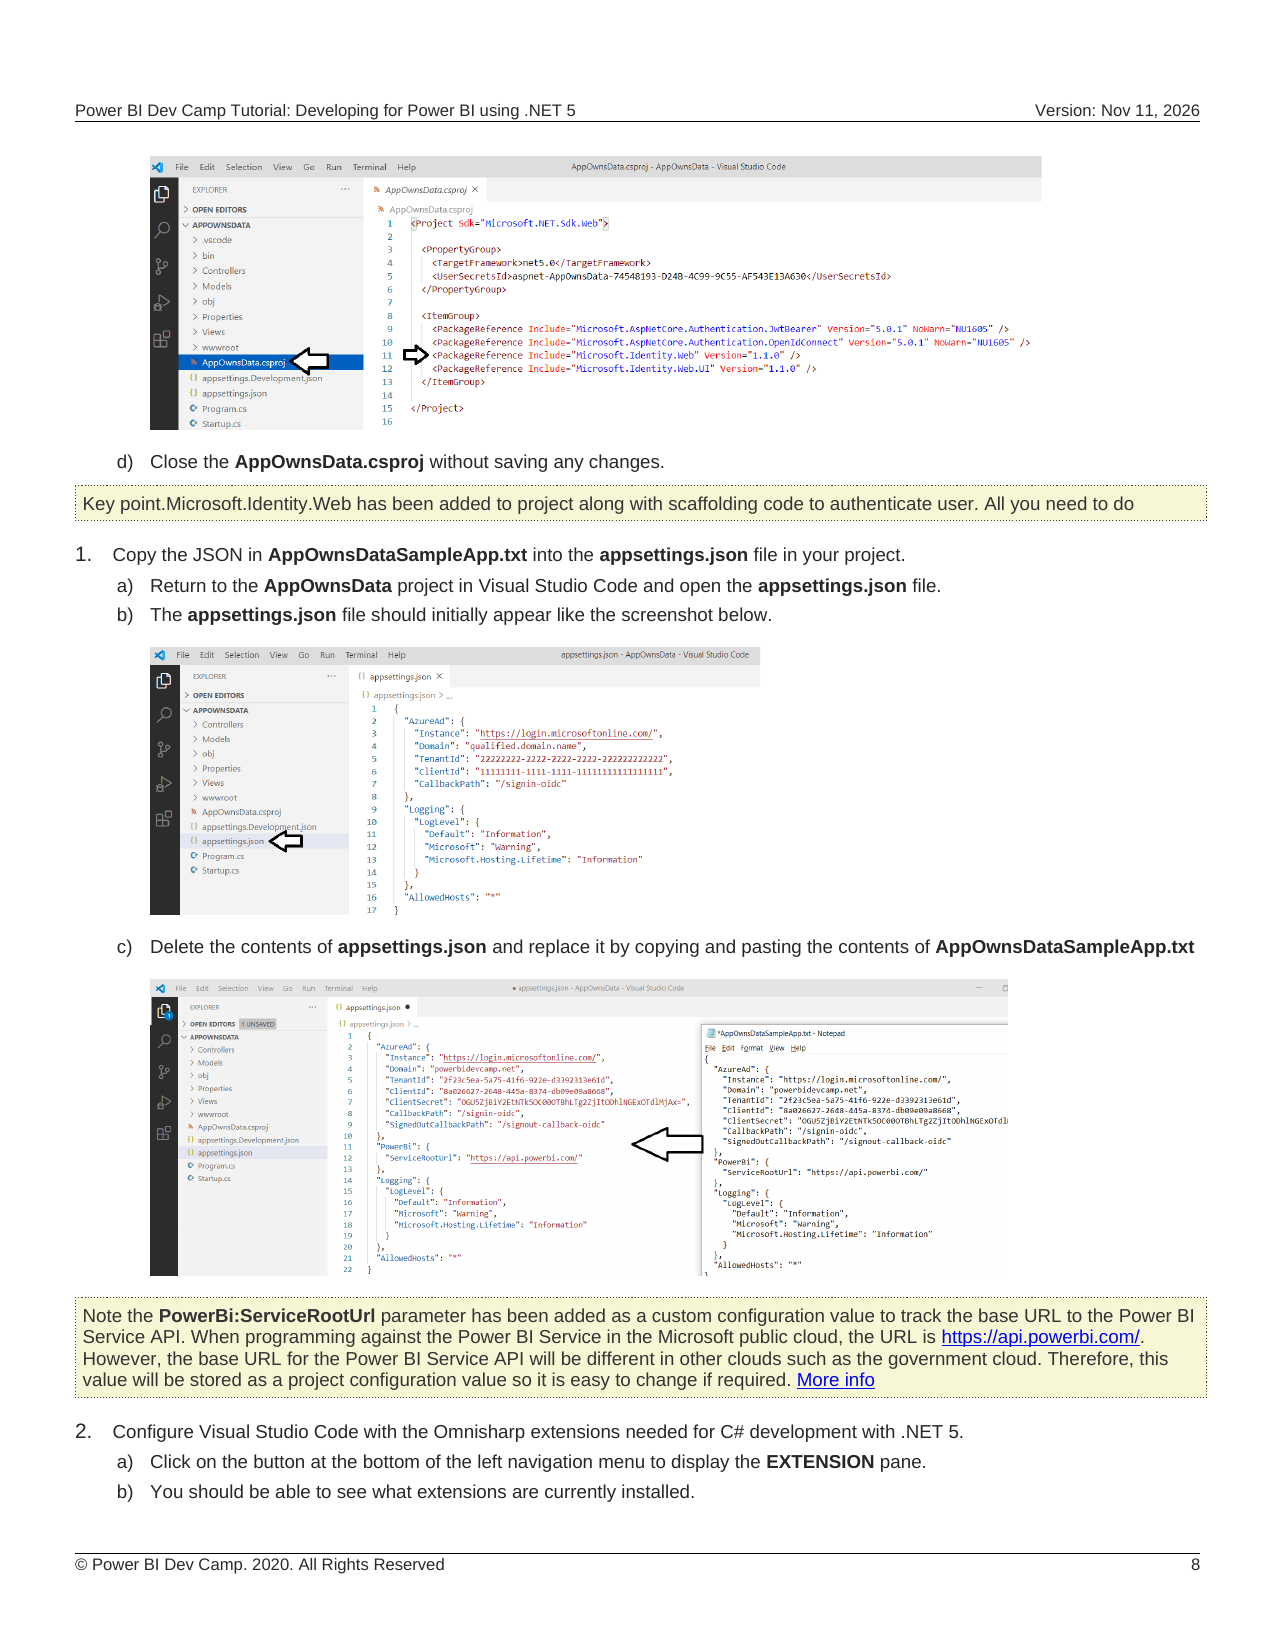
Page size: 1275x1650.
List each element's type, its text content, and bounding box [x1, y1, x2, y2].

text Close the AppOwnsData.csproj without saving any changes. [117, 451, 1200, 473]
list Return to the AppOwnsData project in Visual Studio Code and open the appsettings.json file. [117, 574, 1200, 596]
picture [150, 156, 1042, 430]
text Click on the button at the bottom of the left navigation menu to display the EXTENSION pane. [117, 1451, 1200, 1473]
text Configure Visual Studio Code with the Omnisharp extensions needed for C# development with .NET 5. [75, 1419, 1200, 1443]
list Copy the JSON in AppOwnsDataSampleApp.txt into the appsettings.json file in your project. [75, 542, 1200, 566]
text You should be able to see what extensions are currently installed. [117, 1481, 1200, 1502]
picture [150, 647, 761, 915]
text Note the PowerBi:ServiceRootUrl parameter has been added as a custom configuration value to track the base URL to the Power BI Service API. When programming against the Power BI Service in the Microsoft public cloud, the URL is https://api.powerbi.com/. However, the base URL for the Power BI Service API will be different in other clouds such as the government cloud. Therefore, this value will be stored as a project configuration value so it is easy to change if required. More info [75, 1297, 1207, 1398]
text Delete the contents of appsettings.json and replace it by copying and pasting the contents of AppOwnsDataSampleApp.txt [117, 936, 1200, 958]
text Key point.Microsoft.Identity.Web has been added to project along with scaffolding code to authenticate user. All you need to do [75, 485, 1207, 521]
picture [150, 979, 1008, 1276]
list The appsettings.json file should initially appear like the screenshot below. [117, 604, 1200, 626]
